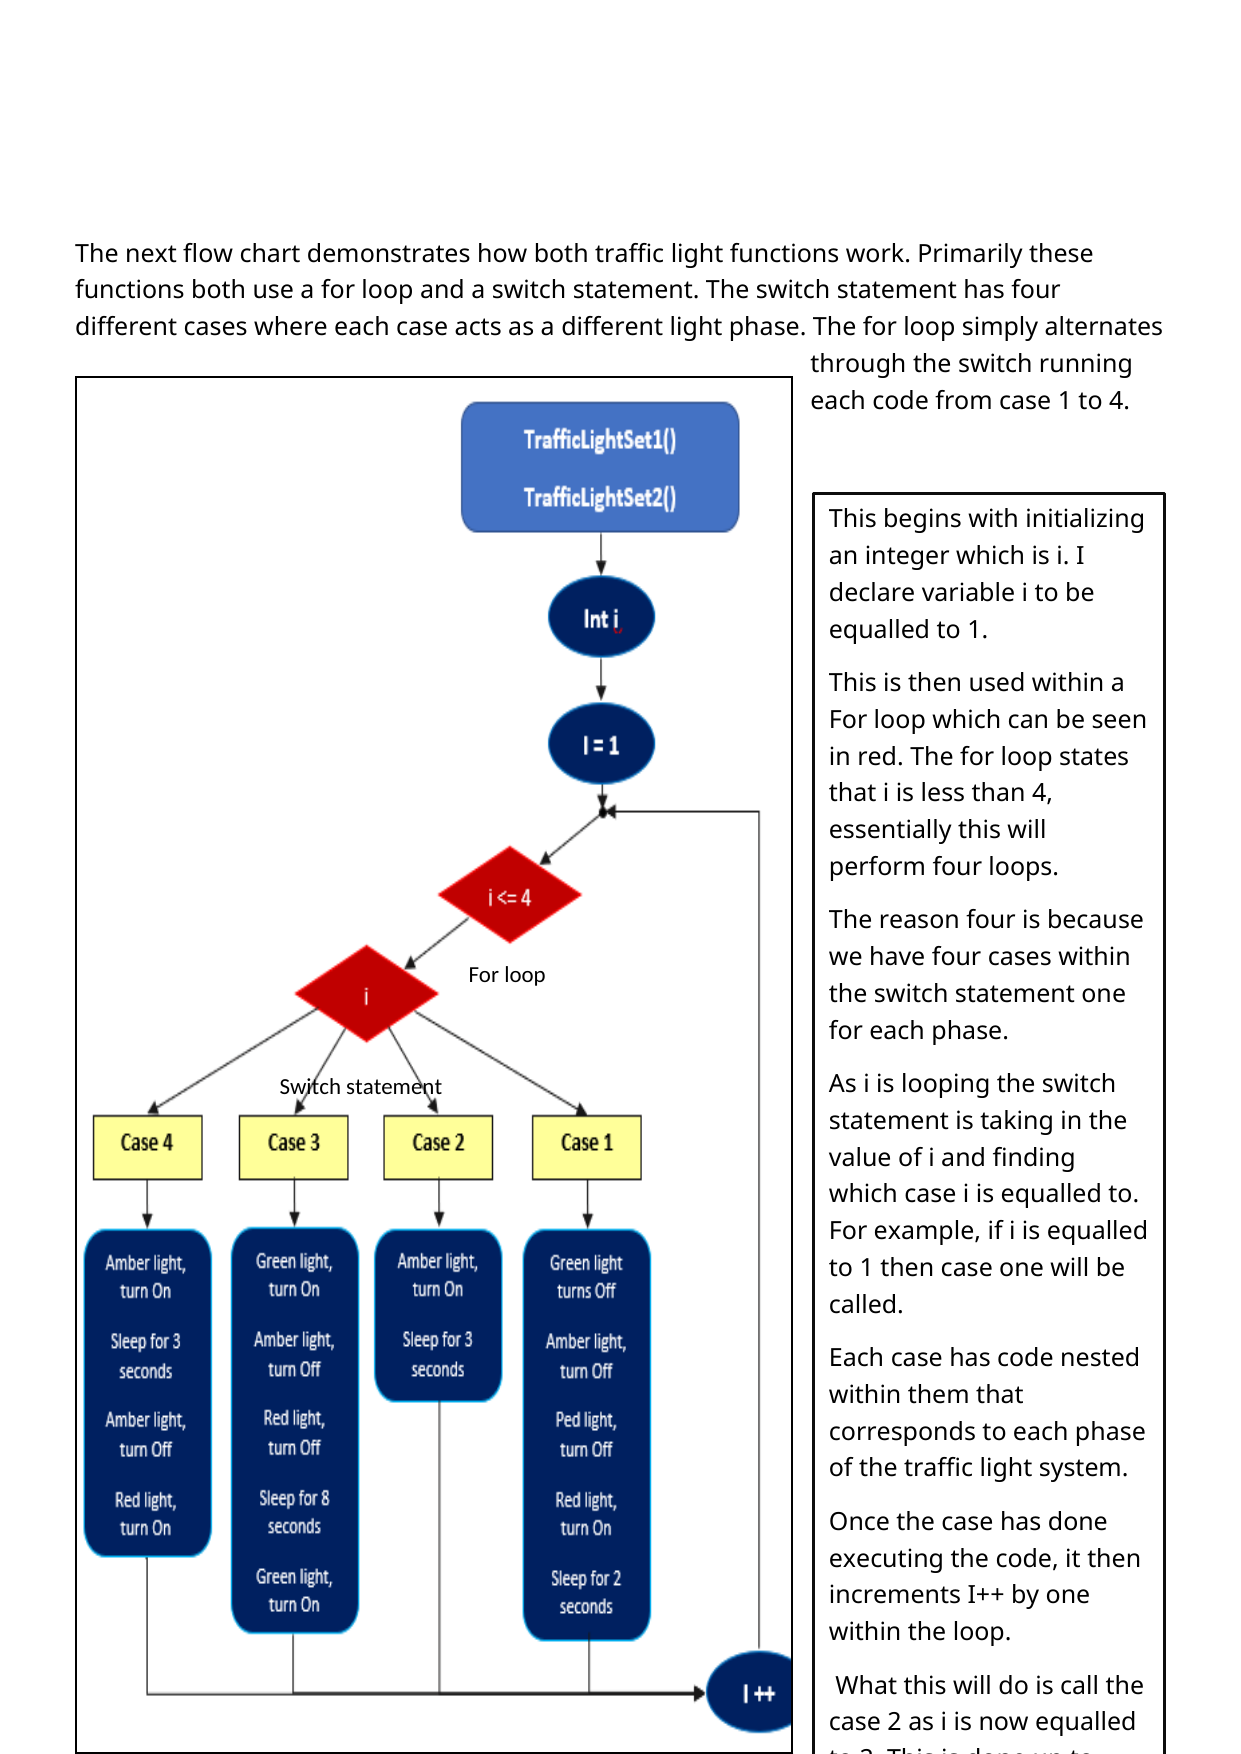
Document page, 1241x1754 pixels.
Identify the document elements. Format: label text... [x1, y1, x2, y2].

text The next flow chart demonstrates how both traffic light functions work. Primarily these functions both use a for loop and a switch statement. The switch statement has four different cases where each case acts as a different light phase. The for loop simply alternates through the switch running each code from case 1 to 4. [75, 235, 1165, 380]
